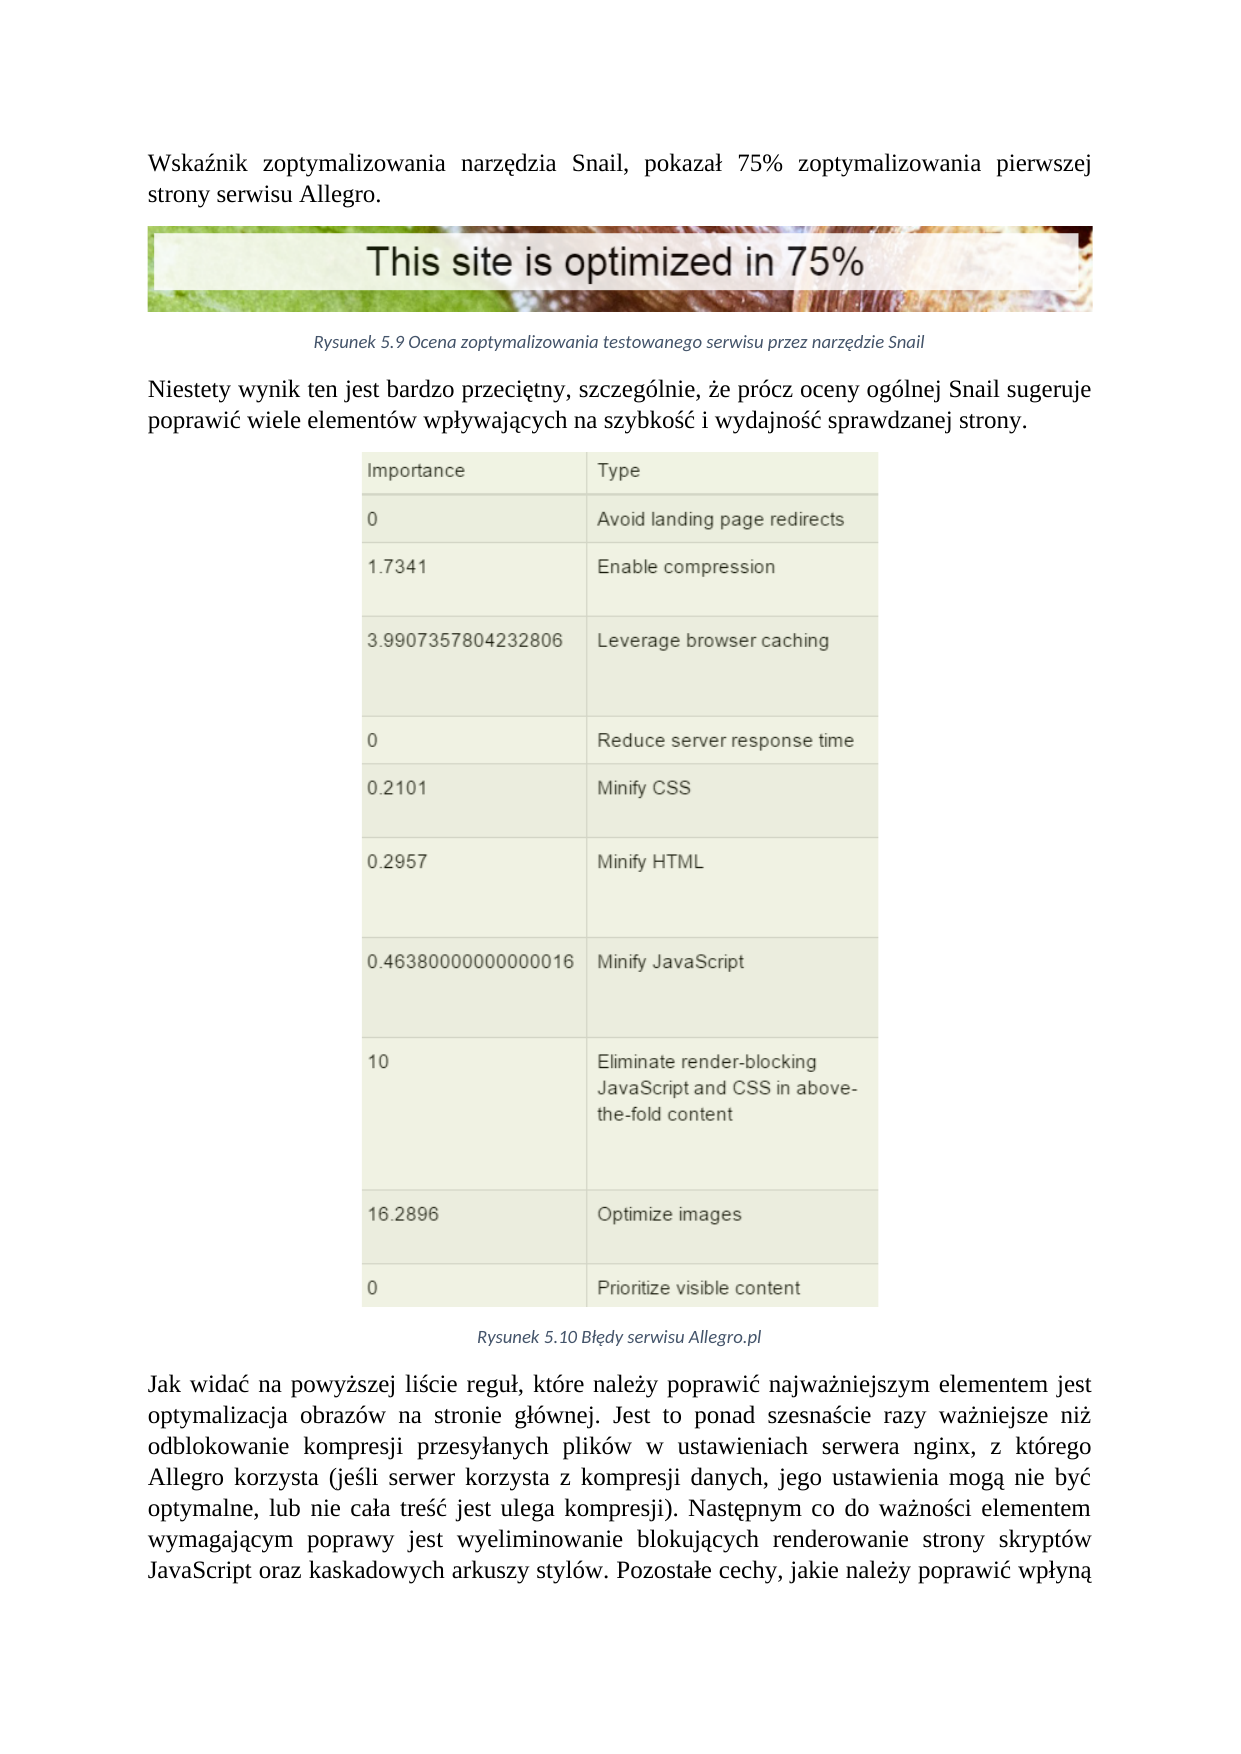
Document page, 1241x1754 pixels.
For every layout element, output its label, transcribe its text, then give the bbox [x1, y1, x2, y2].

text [148, 1369, 1093, 1584]
text Niestety wynik ten jest bardzo przeciętny, szczególnie, że prócz oceny ogólnej Snail sugeruje poprawić wiele elementów wpływających na szybkość i wydajność sprawdzanej strony. [148, 374, 1093, 434]
picture [361, 452, 879, 1307]
text Wskaźnik zoptymalizowania narzędzia Snail, pokazał 75% zoptymalizowania pierwszej strony serwisu Allegro. [148, 148, 1093, 207]
picture [147, 226, 1093, 312]
